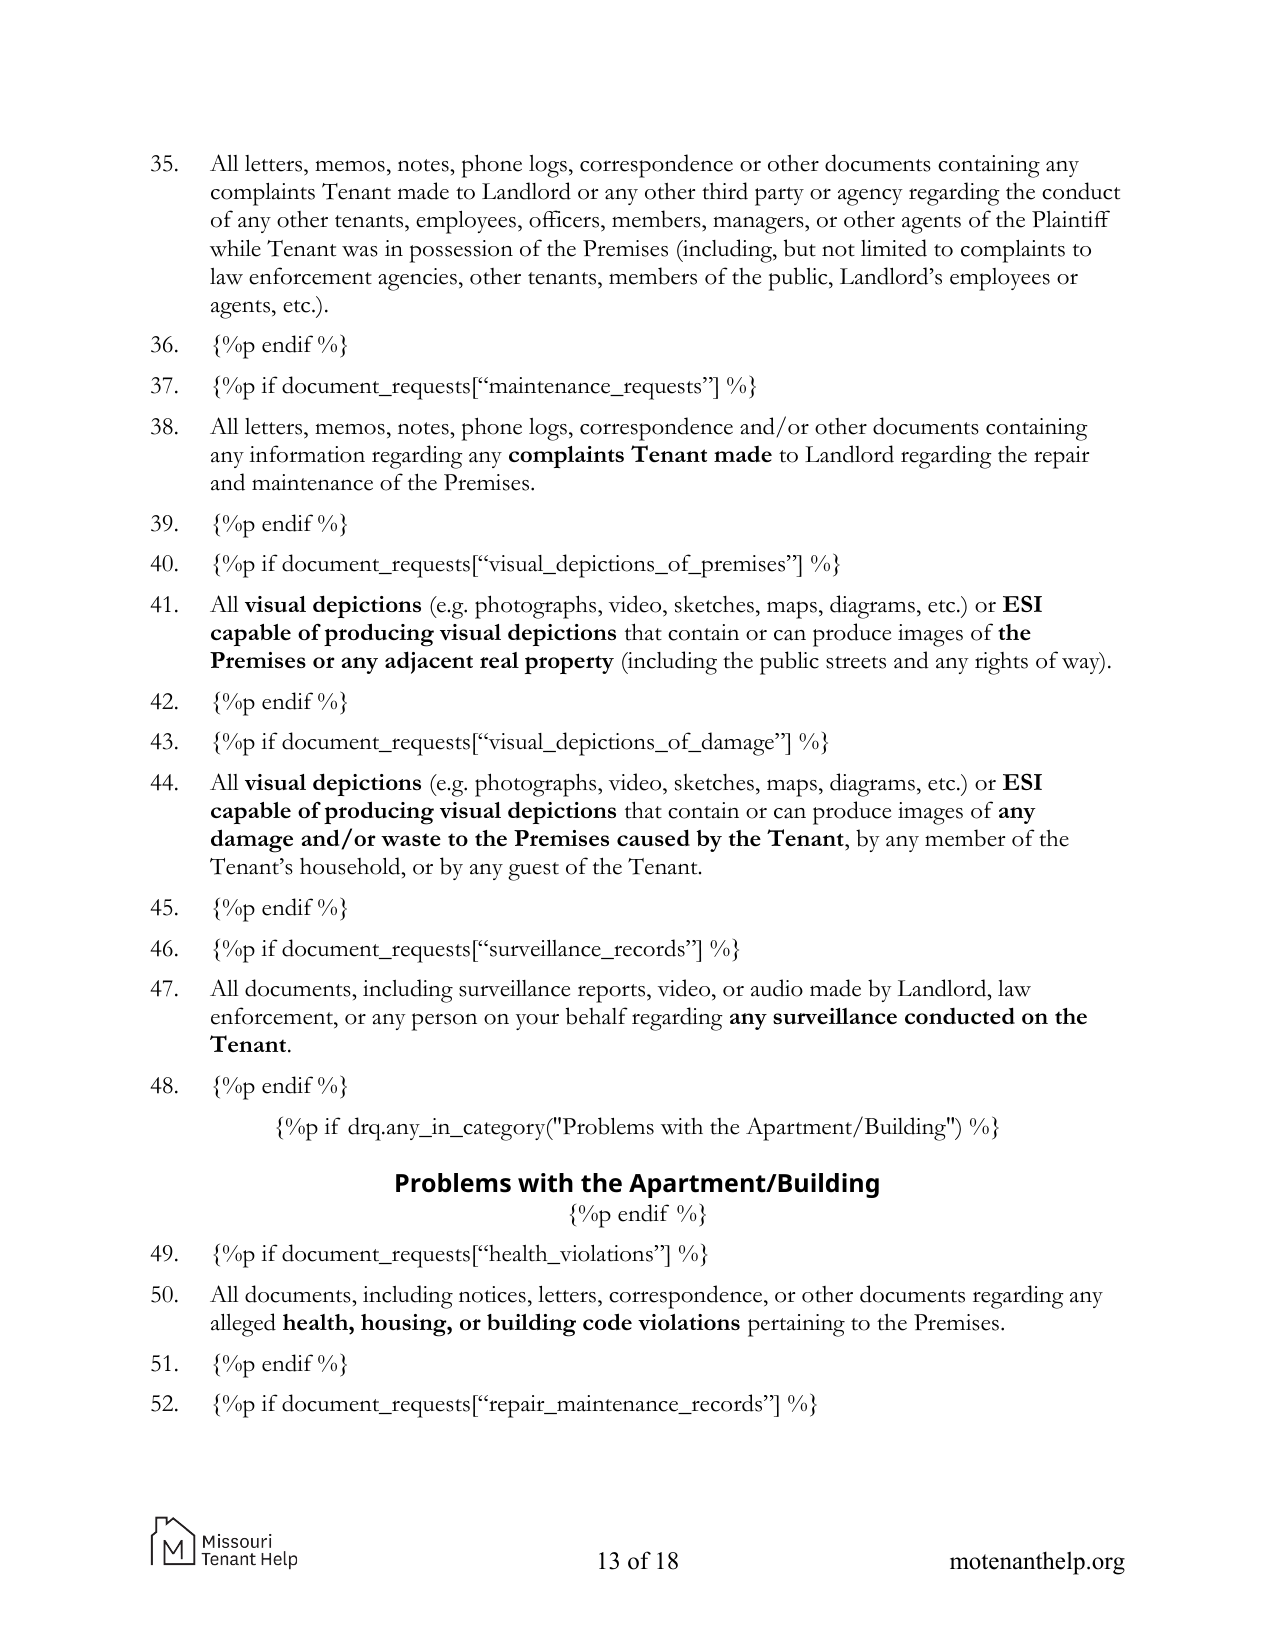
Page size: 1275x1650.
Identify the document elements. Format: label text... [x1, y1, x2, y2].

picture [150, 1516, 298, 1570]
list {%p if document_requests[“health_violations”] %} [150, 1240, 1125, 1268]
list {%p if document_requests[“surveillance_records”] %} [150, 934, 1125, 962]
list All visual depictions (e.g. photographs, video, sketches, maps, diagrams, etc.) or ESI capable of producing visual depictions that contain or can produce images of the Premises or any adjacent real property (including the public streets and any rights of way). [150, 591, 1125, 675]
list {%p endif %} [150, 1350, 1125, 1378]
text Problems with the Apartment/Building [150, 1166, 1125, 1200]
list All documents, including surveillance reports, video, or audio made by Landlord, law enforcement, or any person on your behalf regarding any surveillance conducted on the Tenant. [150, 975, 1125, 1059]
list All visual depictions (e.g. photographs, video, sketches, maps, diagrams, etc.) or ESI capable of producing visual depictions that contain or can produce images of any damage and/or waste to the Premises caused by the Tenant, by any member of the Tenant’s household, or by any guest of the Tenant. [150, 769, 1125, 881]
list {%p if document_requests[“visual_depictions_of_premises”] %} [150, 550, 1125, 578]
list All letters, memos, notes, phone logs, correspondence and/or other documents containing any information regarding any complaints Tenant made to Landlord regarding the repair and maintenance of the Premises. [150, 412, 1125, 497]
list {%p if document_requests[“repair_maintenance_records”] %} [150, 1390, 1125, 1418]
list {%p endif %} [150, 687, 1125, 716]
list {%p if document_requests[“maintenance_requests”] %} [150, 372, 1125, 400]
list {%p if document_requests[“visual_depictions_of_damage”] %} [150, 728, 1125, 756]
list {%p endif %} [150, 509, 1125, 537]
list All documents, including notices, letters, correspondence, or other documents regarding any alleged health, housing, or building code violations pertaining to the Premises. [150, 1281, 1125, 1337]
title {%p endif %} [150, 1200, 1125, 1228]
list {%p endif %} [150, 894, 1125, 922]
title {%p if drq.any_in_category("Problems with the Apartment/Building") %} [150, 1112, 1125, 1141]
list All letters, memos, notes, phone logs, correspondence or other documents containing any complaints Tenant made to Landlord or any other third party or agency regarding the conduct of any other tenants, employees, officers, members, managers, or other agents of the Plaintiff while Tenant was in possession of the Premises (including, but not limited to complaints to law enforcement agencies, other tenants, members of the public, Landlord’s employees or agents, etc.). [150, 150, 1125, 319]
list {%p endif %} [150, 331, 1125, 359]
list {%p endif %} [150, 1072, 1125, 1100]
